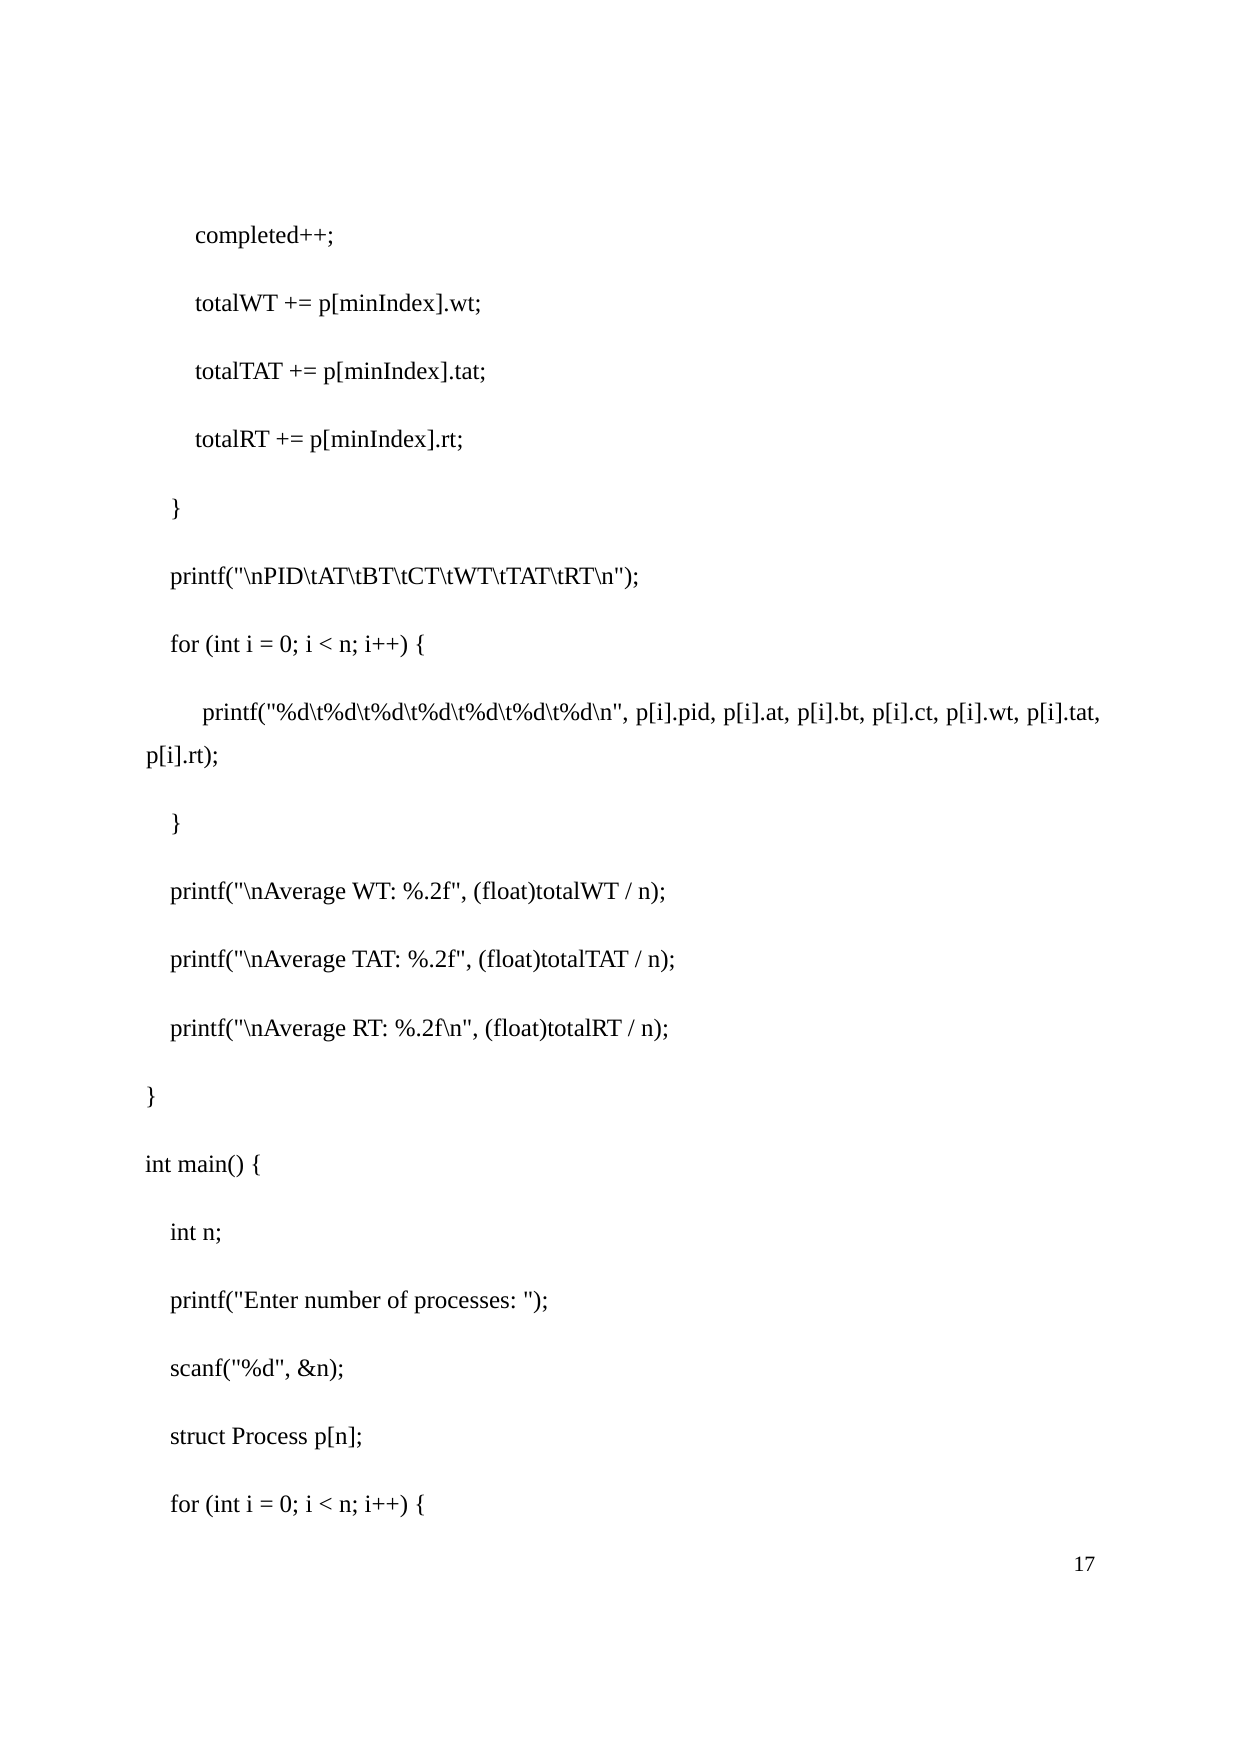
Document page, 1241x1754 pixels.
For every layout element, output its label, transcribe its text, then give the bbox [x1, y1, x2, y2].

text printf("%d\t%d\t%d\t%d\t%d\t%d\t%d\n", p[i].pid, p[i].at, p[i].bt, p[i].ct, p[i].wt, p[i].tat, p[i].rt); [145, 697, 1102, 769]
text int n; [145, 1217, 1102, 1246]
text printf("Enter number of processes: "); [145, 1285, 1102, 1314]
text totalWT += p[minIndex].wt; [145, 288, 1102, 317]
text totalTAT += p[minIndex].tat; [145, 356, 1102, 385]
text printf("\nAverage WT: %.2f", (float)totalWT / n); [145, 876, 1102, 905]
text printf("\nAverage RT: %.2f\n", (float)totalRT / n); [145, 1013, 1102, 1041]
text } [145, 493, 1102, 521]
text completed++; [145, 220, 1102, 249]
text printf("\nAverage TAT: %.2f", (float)totalTAT / n); [145, 944, 1102, 973]
text for (int i = 0; i < n; i++) { [145, 1489, 1102, 1518]
text } [145, 1081, 1102, 1109]
text printf("\nPID\tAT\tBT\tCT\tWT\tTAT\tRT\n"); [145, 561, 1102, 589]
text int main() { [145, 1149, 1102, 1178]
text for (int i = 0; i < n; i++) { [145, 629, 1102, 658]
text totalRT += p[minIndex].rt; [145, 424, 1102, 453]
text struct Process p[n]; [145, 1421, 1102, 1450]
text scanf("%d", &n); [145, 1353, 1102, 1382]
text } [145, 808, 1102, 837]
